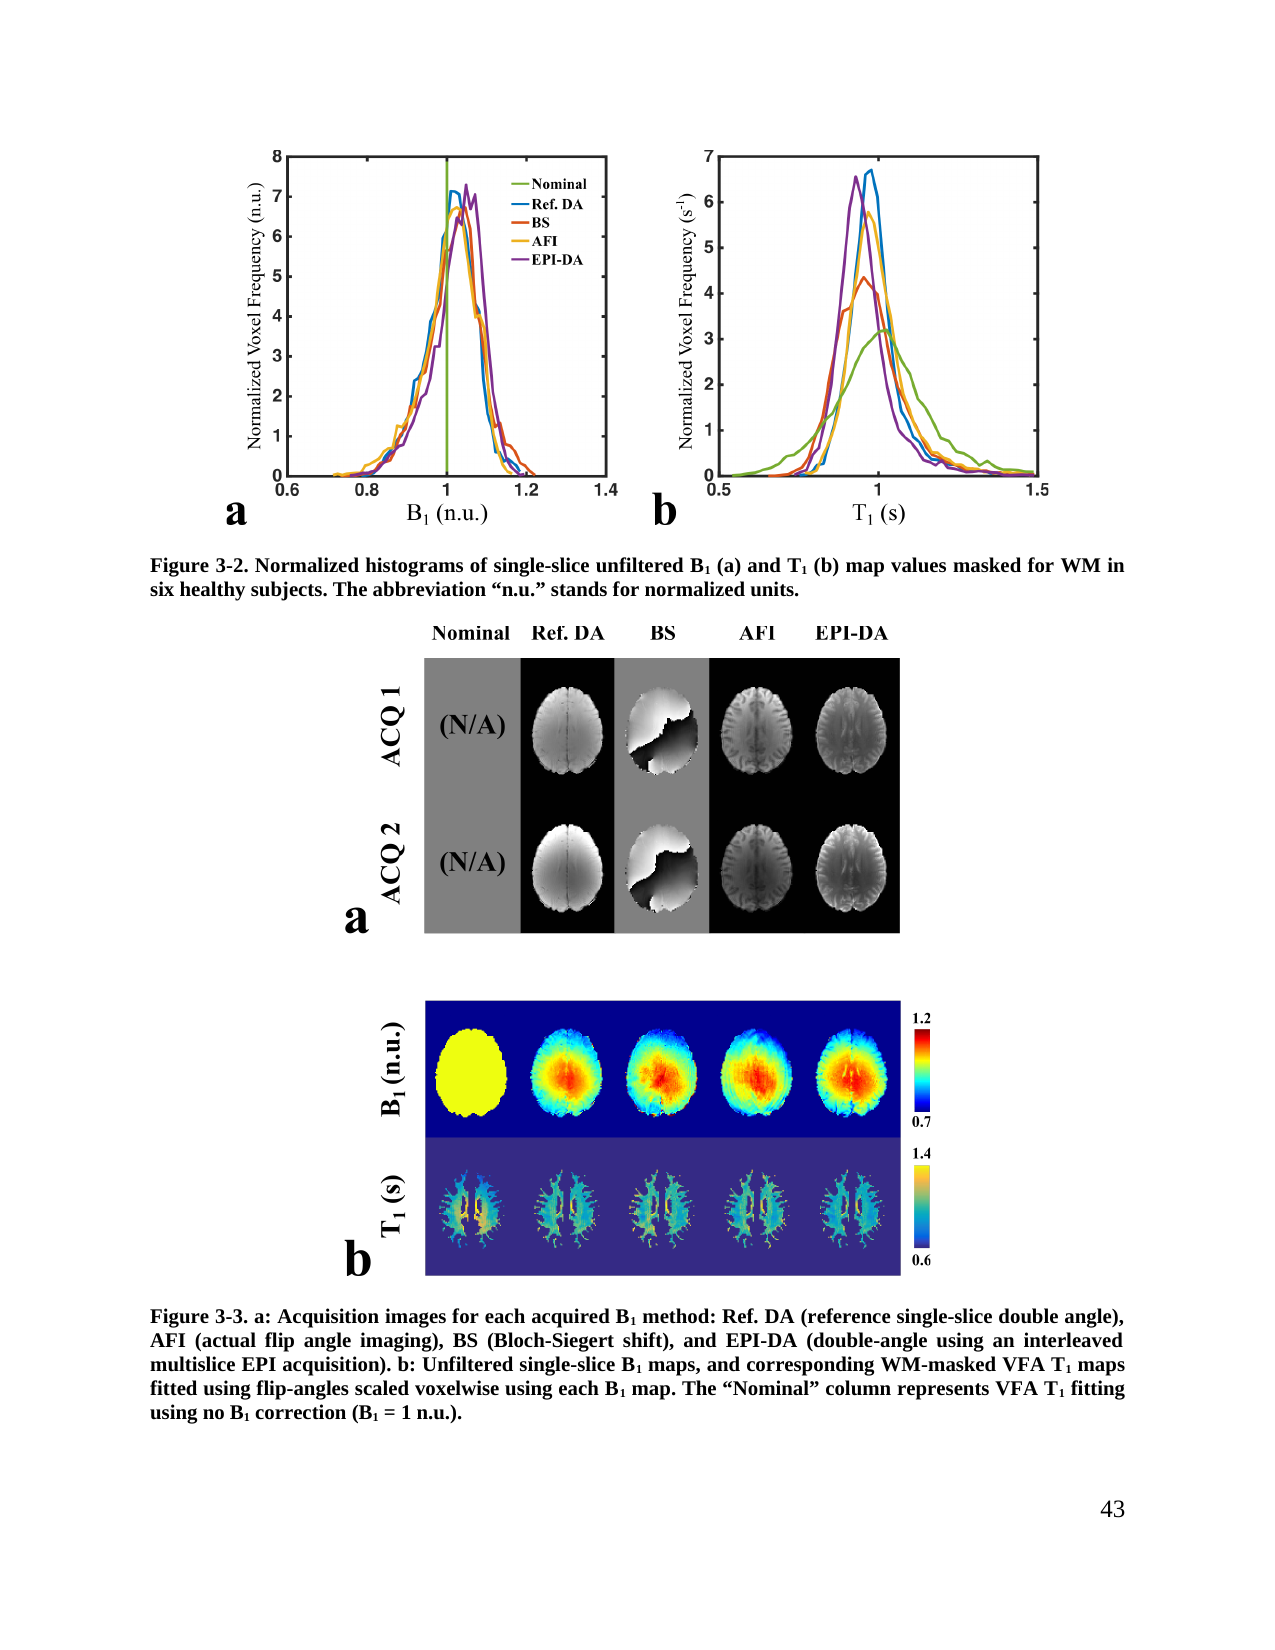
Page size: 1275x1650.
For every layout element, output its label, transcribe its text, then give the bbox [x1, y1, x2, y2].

picture [344, 626, 931, 1276]
picture [226, 150, 1049, 525]
